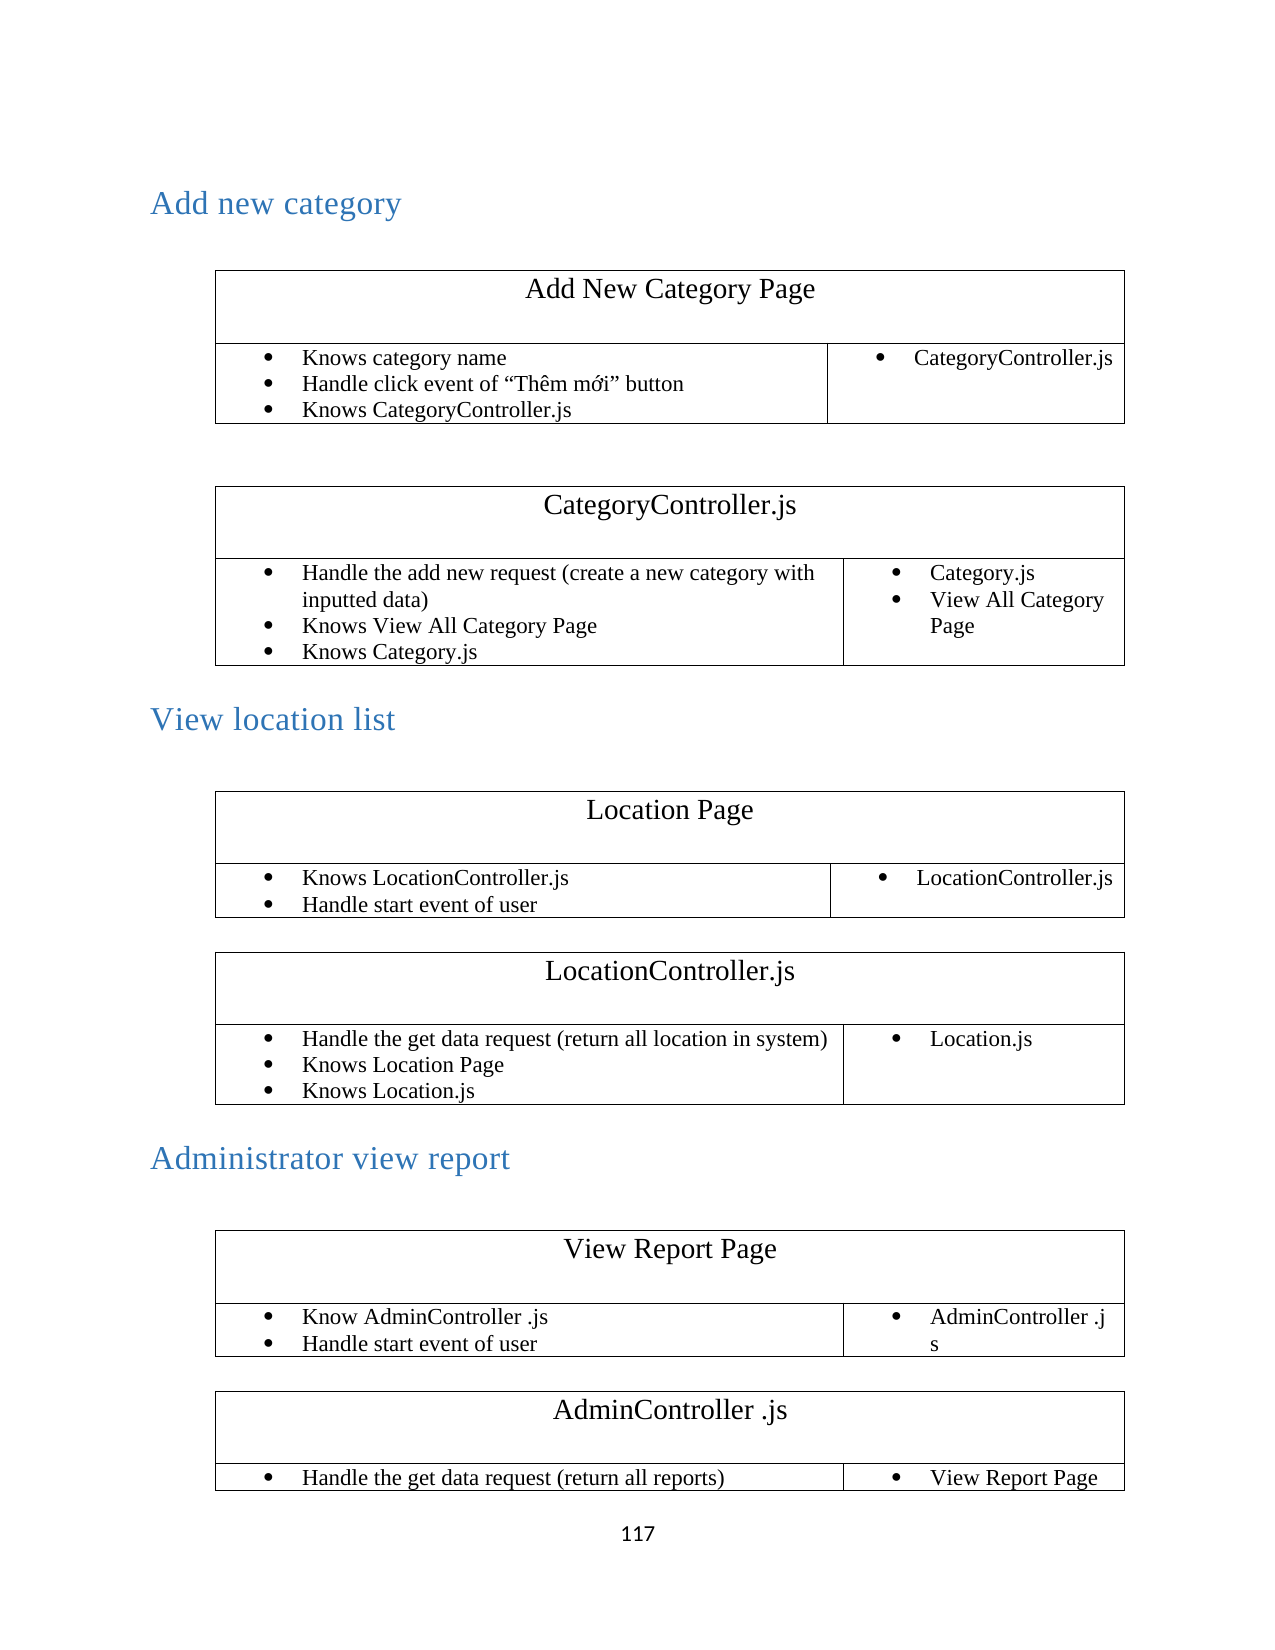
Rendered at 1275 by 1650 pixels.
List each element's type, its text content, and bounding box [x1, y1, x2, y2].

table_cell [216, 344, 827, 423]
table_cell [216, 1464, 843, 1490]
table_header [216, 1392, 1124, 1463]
title Add new category [150, 183, 1125, 222]
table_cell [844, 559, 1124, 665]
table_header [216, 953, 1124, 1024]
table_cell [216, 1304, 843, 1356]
title View location list [150, 699, 1125, 738]
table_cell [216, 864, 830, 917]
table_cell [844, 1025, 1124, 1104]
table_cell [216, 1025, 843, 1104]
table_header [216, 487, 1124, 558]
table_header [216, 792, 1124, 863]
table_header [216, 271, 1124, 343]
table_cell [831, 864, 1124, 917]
title Administrator view report [150, 1138, 1125, 1177]
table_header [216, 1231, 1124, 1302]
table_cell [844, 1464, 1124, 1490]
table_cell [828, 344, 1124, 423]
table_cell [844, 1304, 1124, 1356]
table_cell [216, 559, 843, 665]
